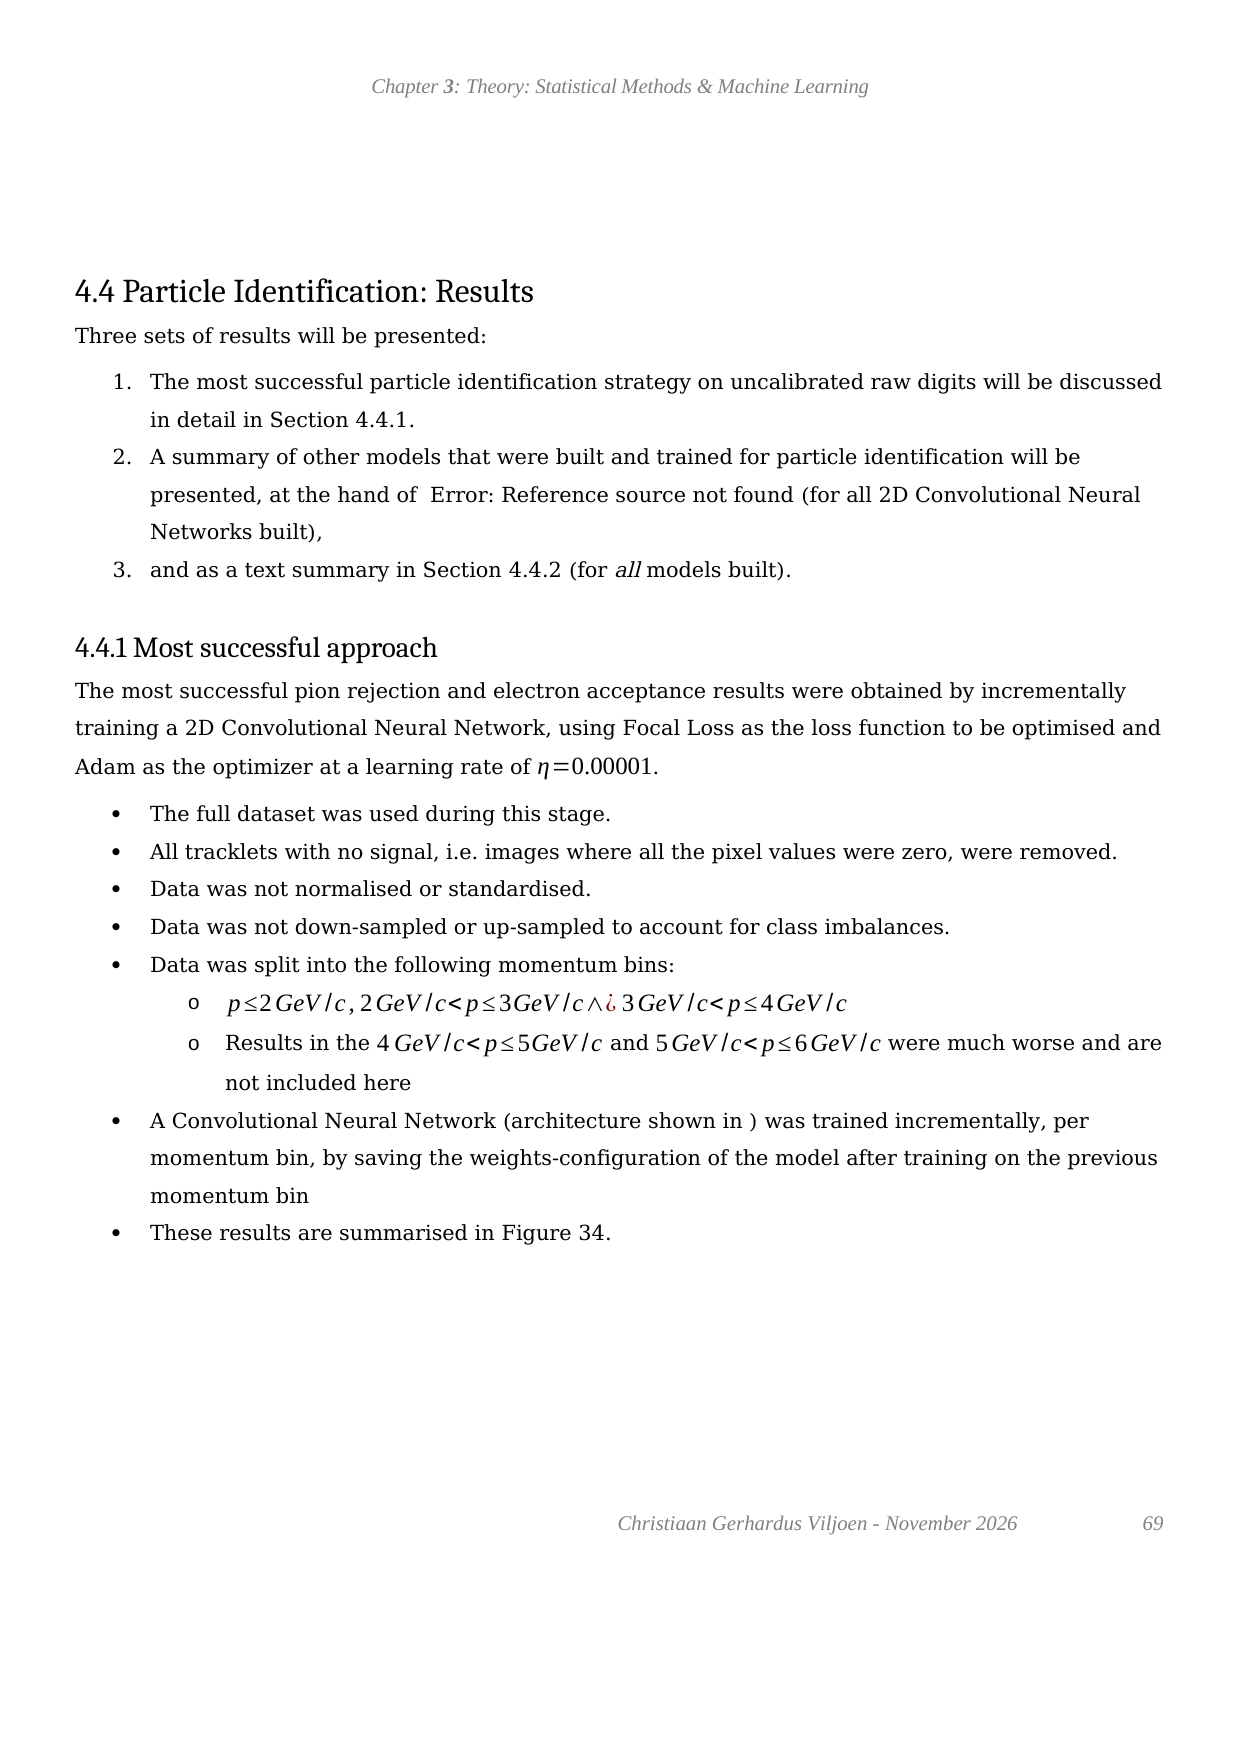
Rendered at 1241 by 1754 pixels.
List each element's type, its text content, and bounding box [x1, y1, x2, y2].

list A Convolutional Neural Network (architecture shown in ) was trained incrementally, per momentum bin, by saving the weights-configuration of the model after training on the previous momentum bin [112, 1107, 1165, 1207]
list The full dataset was used during this stage. [112, 801, 1165, 826]
list All tracklets with no signal, i.e. images where all the pixel values were zero, were removed. [112, 839, 1165, 864]
list and as a text summary in Section 4.3.2 (for all models built). [112, 557, 1165, 582]
list The most successful particle identification strategy on uncalibrated raw digits will be discussed in detail in Section 4.3.1. [112, 369, 1165, 432]
subtitle Particle Identification: Results [75, 272, 1165, 311]
subtitle Most successful approach [75, 632, 1165, 665]
list Data was not normalised or standardised. [112, 876, 1165, 901]
text Three sets of results will be presented: [75, 323, 1165, 348]
text The most successful pion rejection and electron acceptance results were obtained by incrementally training a 2D Convolutional Neural Network, using Focal Loss as the loss function to be optimised and Adam as the optimizer at a learning rate of . [75, 678, 1165, 780]
list Data was split into the following momentum bins: [112, 951, 1165, 977]
list Results in the and were much worse and are not included here [187, 1030, 1165, 1095]
list These results are summarised in Figure 28. [112, 1220, 1165, 1245]
list Data was not down-sampled or up-sampled to account for class imbalances. [112, 914, 1165, 939]
